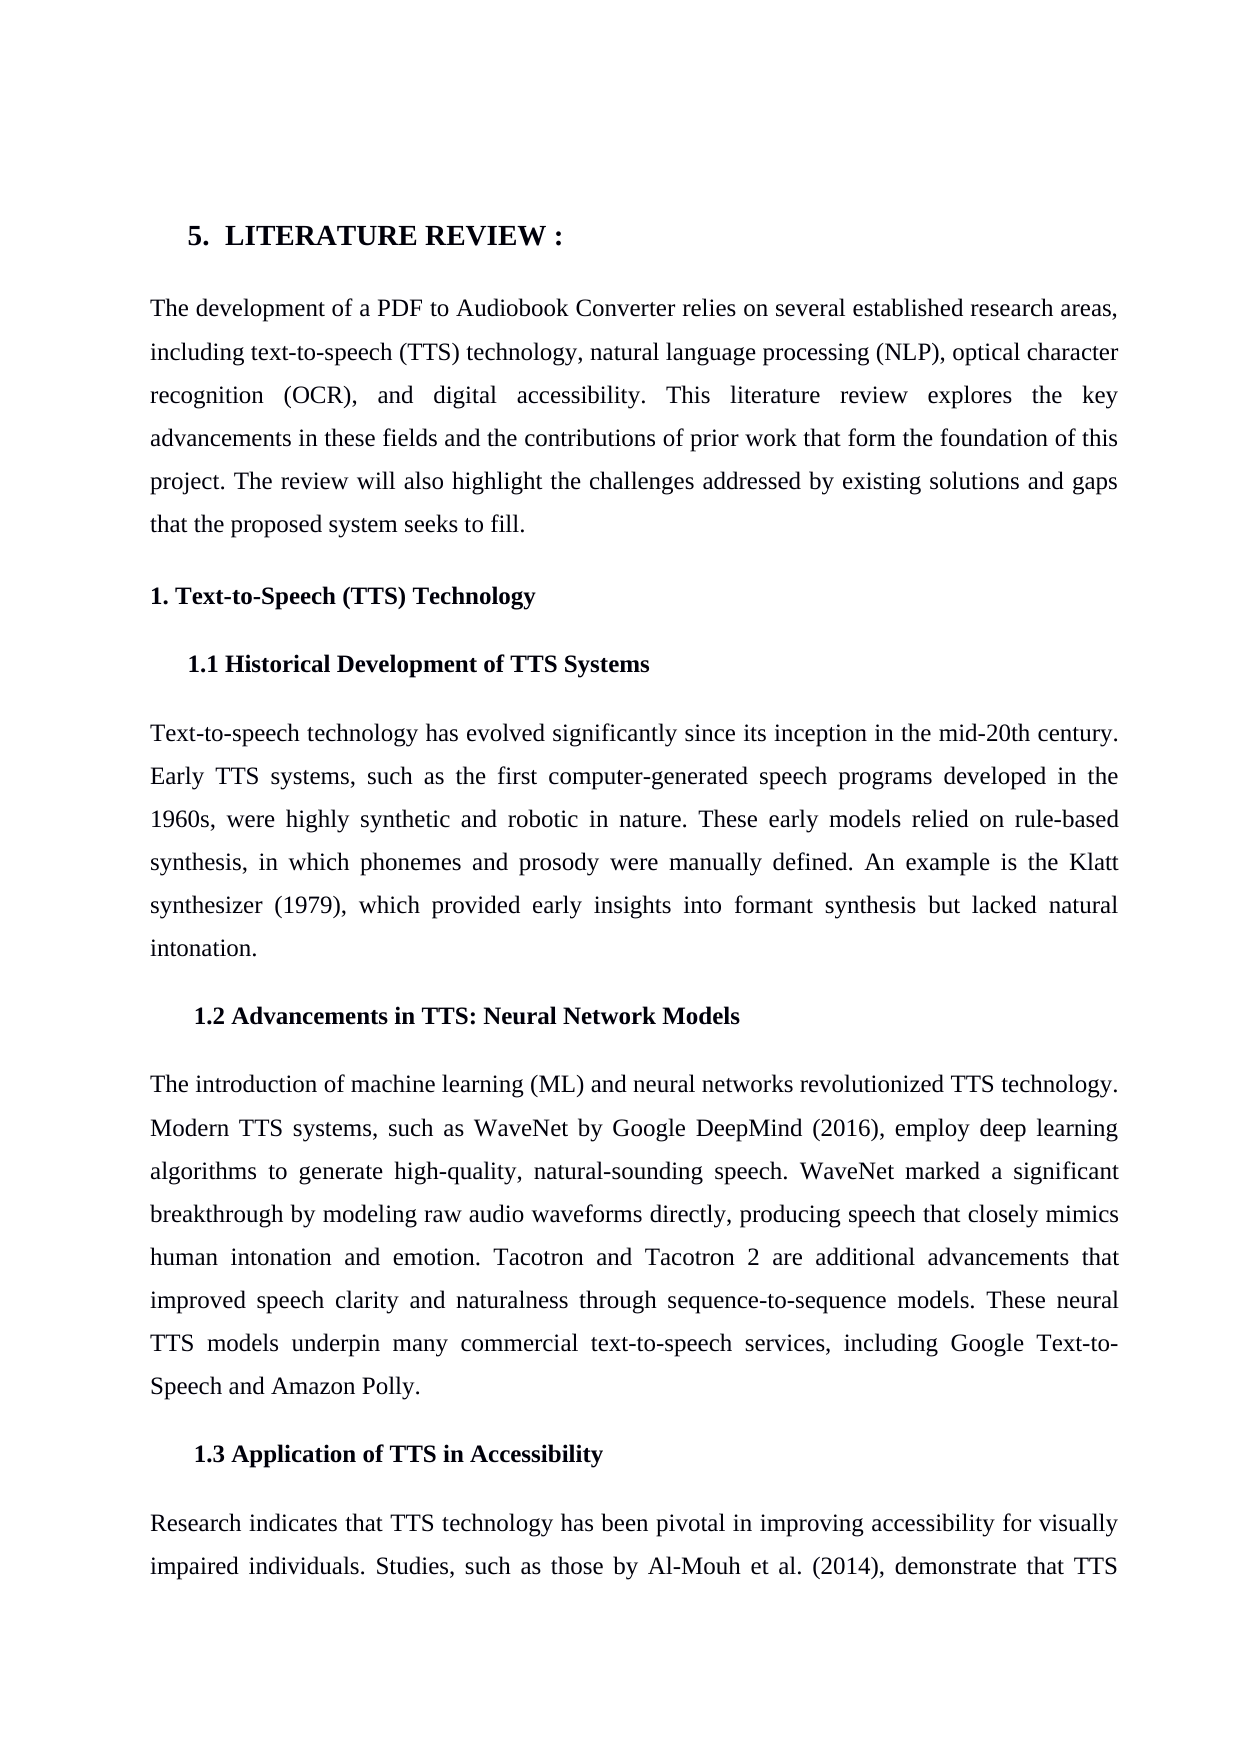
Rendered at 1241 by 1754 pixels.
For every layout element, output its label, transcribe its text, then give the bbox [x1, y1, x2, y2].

subtitle 1.2 Advancements in TTS: Neural Network Models [150, 1001, 1120, 1030]
subtitle 1.1 Historical Development of TTS Systems [150, 649, 1120, 678]
subtitle 1.3 Application of TTS in Accessibility [150, 1439, 1120, 1468]
text Text-to-speech technology has evolved significantly since its inception in the mid-20th century. Early TTS systems, such as the first computer-generated speech programs developed in the 1960s, were highly synthetic and robotic in nature. These early models relied on rule-based synthesis, in which phonemes and prosody were manually defined. An example is the Klatt synthesizer (1979), which provided early insights into formant synthesis but lacked natural intonation. [150, 718, 1120, 962]
text The development of a PDF to Audiobook Converter relies on several established research areas, including text-to-speech (TTS) technology, natural language processing (NLP), optical character recognition (OCR), and digital accessibility. This literature review explores the key advancements in these fields and the contributions of prior work that form the foundation of this project. The review will also highlight the challenges addressed by existing solutions and gaps that the proposed system seeks to fill. [150, 293, 1120, 538]
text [150, 1508, 1120, 1579]
text The introduction of machine learning (ML) and neural networks revolutionized TTS technology. Modern TTS systems, such as WaveNet by Google DeepMind (2016), employ deep learning algorithms to generate high-quality, natural-sounding speech. WaveNet marked a significant breakthrough by modeling raw audio waveforms directly, producing speech that closely mimics human intonation and emotion. Tacotron and Tacotron 2 are additional advancements that improved speech clarity and naturalness through sequence-to-sequence models. These neural TTS models underpin many commercial text-to-speech services, including Google Text-to-Speech and Amazon Polly. [150, 1069, 1120, 1400]
list LITERATURE REVIEW : [187, 218, 1120, 252]
subtitle 1. Text-to-Speech (TTS) Technology [150, 581, 1120, 610]
